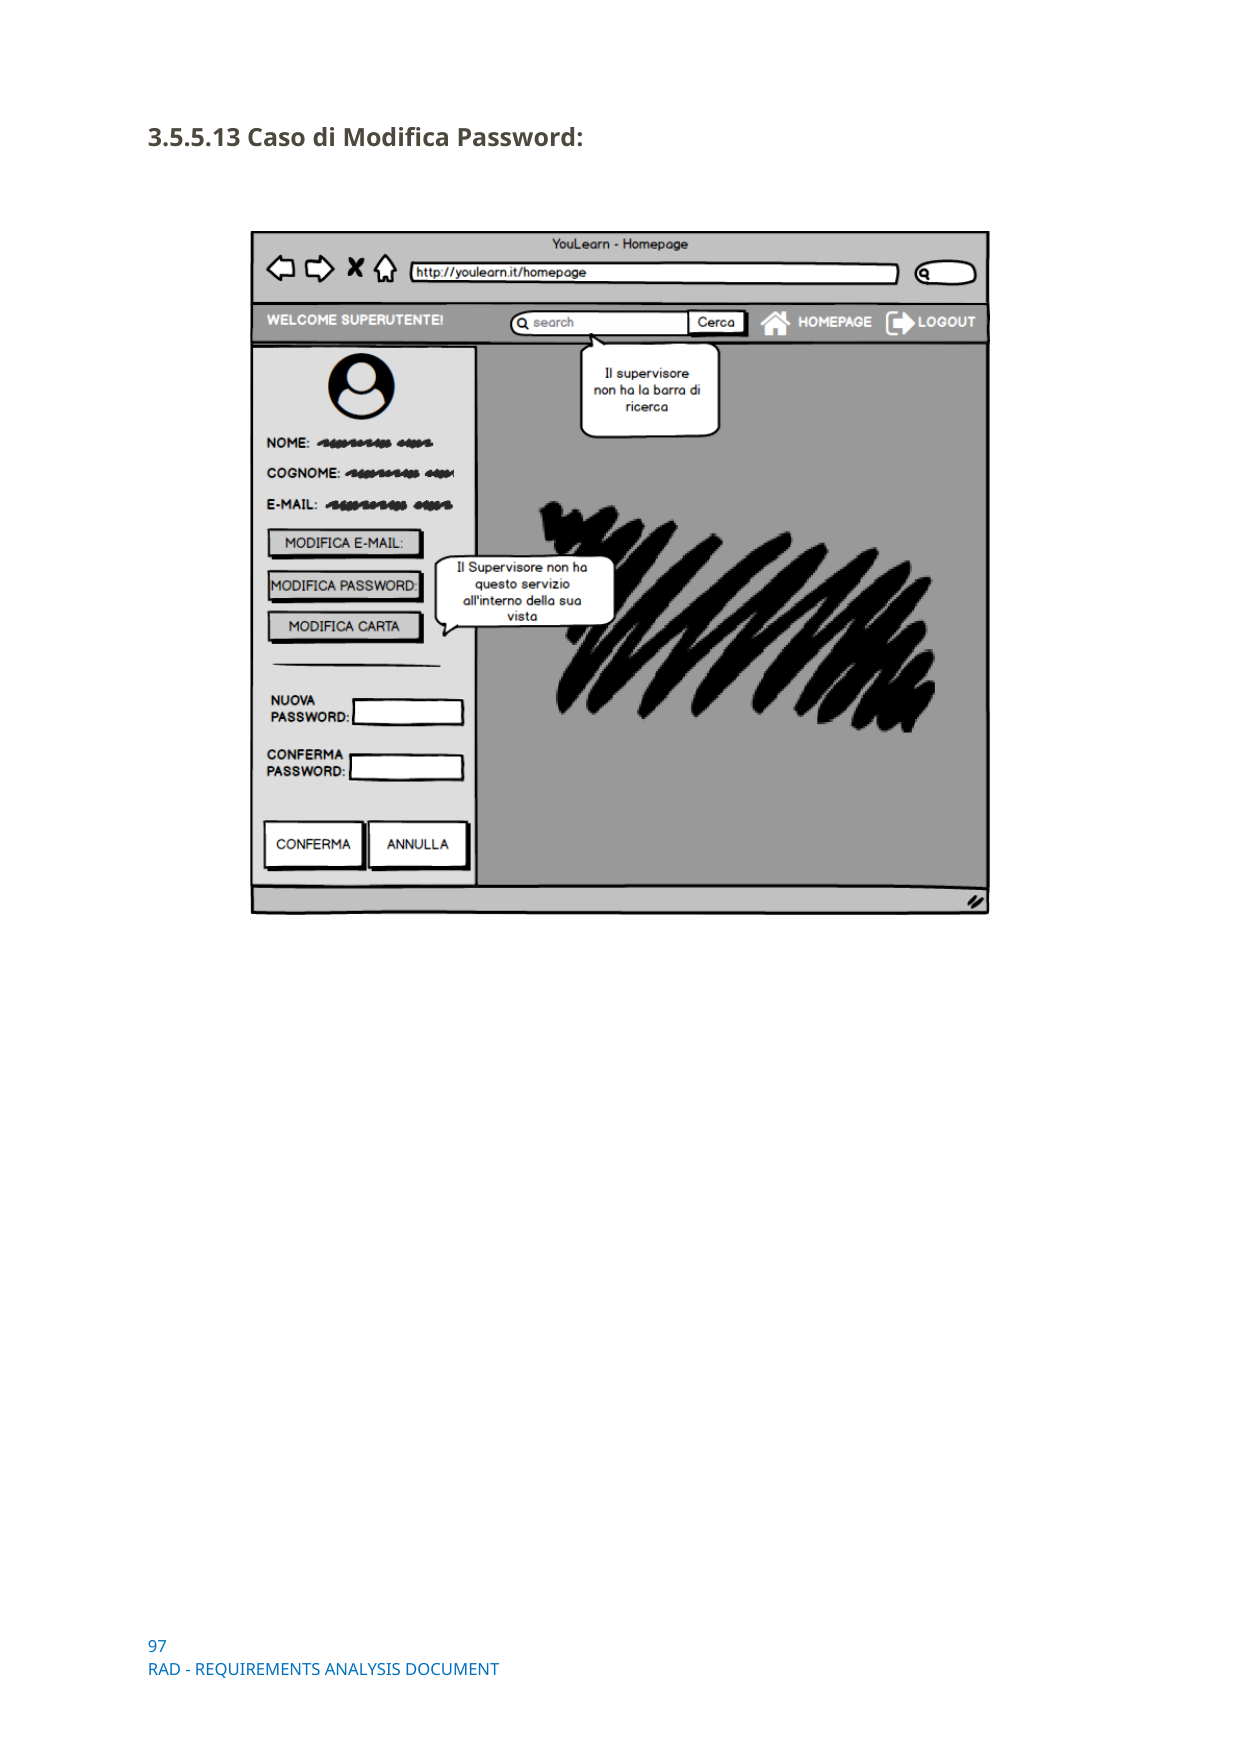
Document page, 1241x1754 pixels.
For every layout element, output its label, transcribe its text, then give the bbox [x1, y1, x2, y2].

subtitle 3.5.5.13 Caso di Modifica Password: [148, 119, 1092, 154]
picture [250, 231, 990, 915]
